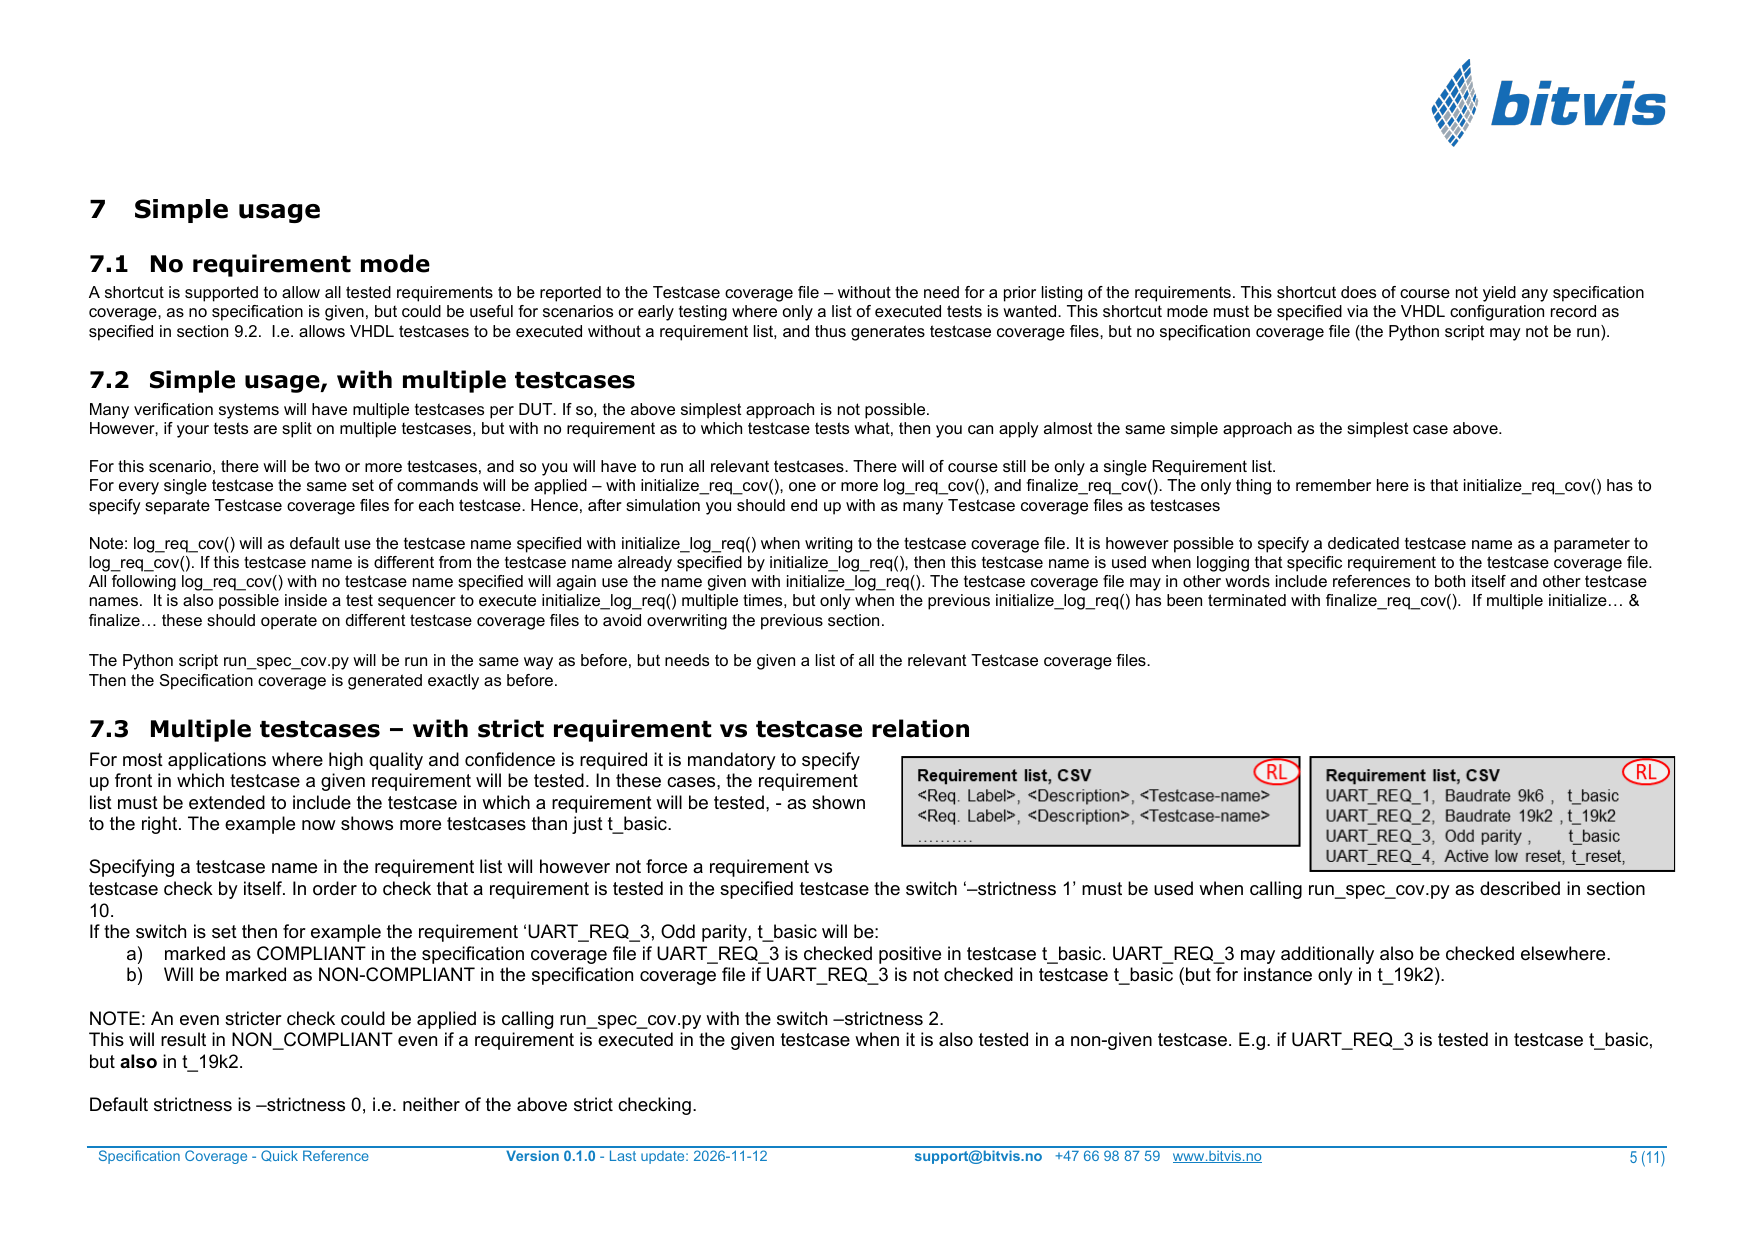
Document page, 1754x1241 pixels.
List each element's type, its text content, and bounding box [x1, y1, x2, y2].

text A shortcut is supported to allow all tested requirements to be reported to the Testcase coverage file – without the need for a prior listing of the requirements. This shortcut does of course not yield any specification coverage, as no specification is given, but could be useful for scenarios or early testing where only a list of executed tests is wanted. This shortcut mode must be specified via the VHDL configuration record as specified in section 9.2. I.e. allows VHDL testcases to be executed without a requirement list, and thus generates testcase coverage files, but no specification coverage file (the Python script may not be run). [88, 283, 1665, 341]
list marked as COMPLIANT in the specification coverage file if UART_REQ_3 is checked positive in testcase t_basic. UART_REQ_3 may additionally also be checked elsewhere. [126, 943, 1665, 964]
text Note: log_req_cov() will as default use the testcase name specified with initialize_log_req() when writing to the testcase coverage file. It is however possible to specify a dedicated testcase name as a parameter to log_req_cov(). If this testcase name is different from the testcase name already specified by initialize_log_req(), then this testcase name is used when logging that specific requirement to the testcase coverage file. All following log_req_cov() with no testcase name specified will again use the name given with initialize_log_req(). The testcase coverage file may in other words include references to both itself and other testcase names. It is also possible inside a test sequencer to execute initialize_log_req() multiple times, but only when the previous initialize_log_req() has been terminated with finalize_req_cov(). If multiple initialize… & finalize… these should operate on different testcase coverage files to avoid overwriting the previous section. [88, 534, 1665, 629]
text For this scenario, there will be two or more testcases, and so you will have to run all relevant testcases. There will of course still be only a single Requirement list. [88, 457, 1665, 476]
list Will be marked as NON-COMPLIANT in the specification coverage file if UART_REQ_3 is not checked in testcase t_basic (but for instance only in t_19k2). [126, 964, 1665, 986]
text Many verification systems will have multiple testcases per DUT. If so, the above simplest approach is not possible. [88, 399, 1665, 419]
picture [1431, 59, 1666, 147]
text NOTE: An even stricter check could be applied is calling run_spec_cov.py with the switch –strictness 2. This will result in NON_COMPLIANT even if a requirement is executed in the given testcase when it is also tested in a non-given testcase. E.g. if UART_REQ_3 is tested in testcase t_basic, but also in t_19k2. [88, 1007, 1665, 1072]
text Default strictness is –strictness 0, i.e. neither of the above strict checking. [88, 1093, 1665, 1115]
subtitle Simple usage [88, 193, 1665, 224]
picture [901, 749, 1676, 876]
subtitle Simple usage, with multiple testcases [88, 366, 1665, 393]
text For every single testcase the same set of commands will be applied – with initialize_req_cov(), one or more log_req_cov(), and finalize_req_cov(). The only thing to remember here is that initialize_req_cov() has to specify separate Testcase coverage files for each testcase. Hence, after simulation you should end up with as many Testcase coverage files as testcases [88, 476, 1665, 514]
text However, if your tests are split on multiple testcases, but with no requirement as to which testcase tests what, then you can apply almost the same simple approach as the simplest case above. [88, 419, 1665, 438]
subtitle Multiple testcases – with strict requirement vs testcase relation [88, 714, 1665, 742]
text The Python script run_spec_cov.py will be run in the same way as before, but needs to be given a list of all the relevant Testcase coverage files. [88, 651, 1665, 670]
subtitle No requirement mode [88, 249, 1665, 277]
text Then the Specification coverage is generated exactly as before. [88, 670, 1665, 689]
text If the switch is set then for example the requirement ‘UART_REQ_3, Odd parity, t_basic will be: [88, 921, 1665, 943]
text For most applications where high quality and confidence is required it is mandatory to specify up front in which testcase a given requirement will be tested. In these cases, the requirement list must be extended to include the testcase in which a requirement will be tested, - as shown to the right. The example now shows more testcases than just t_basic. [88, 748, 1665, 835]
text Specifying a testcase name in the requirement list will however not force a requirement vs testcase check by itself. In order to check that a requirement is tested in the specified testcase the switch ‘–strictness 1’ must be used when calling run_spec_cov.py as described in section 10. [88, 856, 1665, 921]
